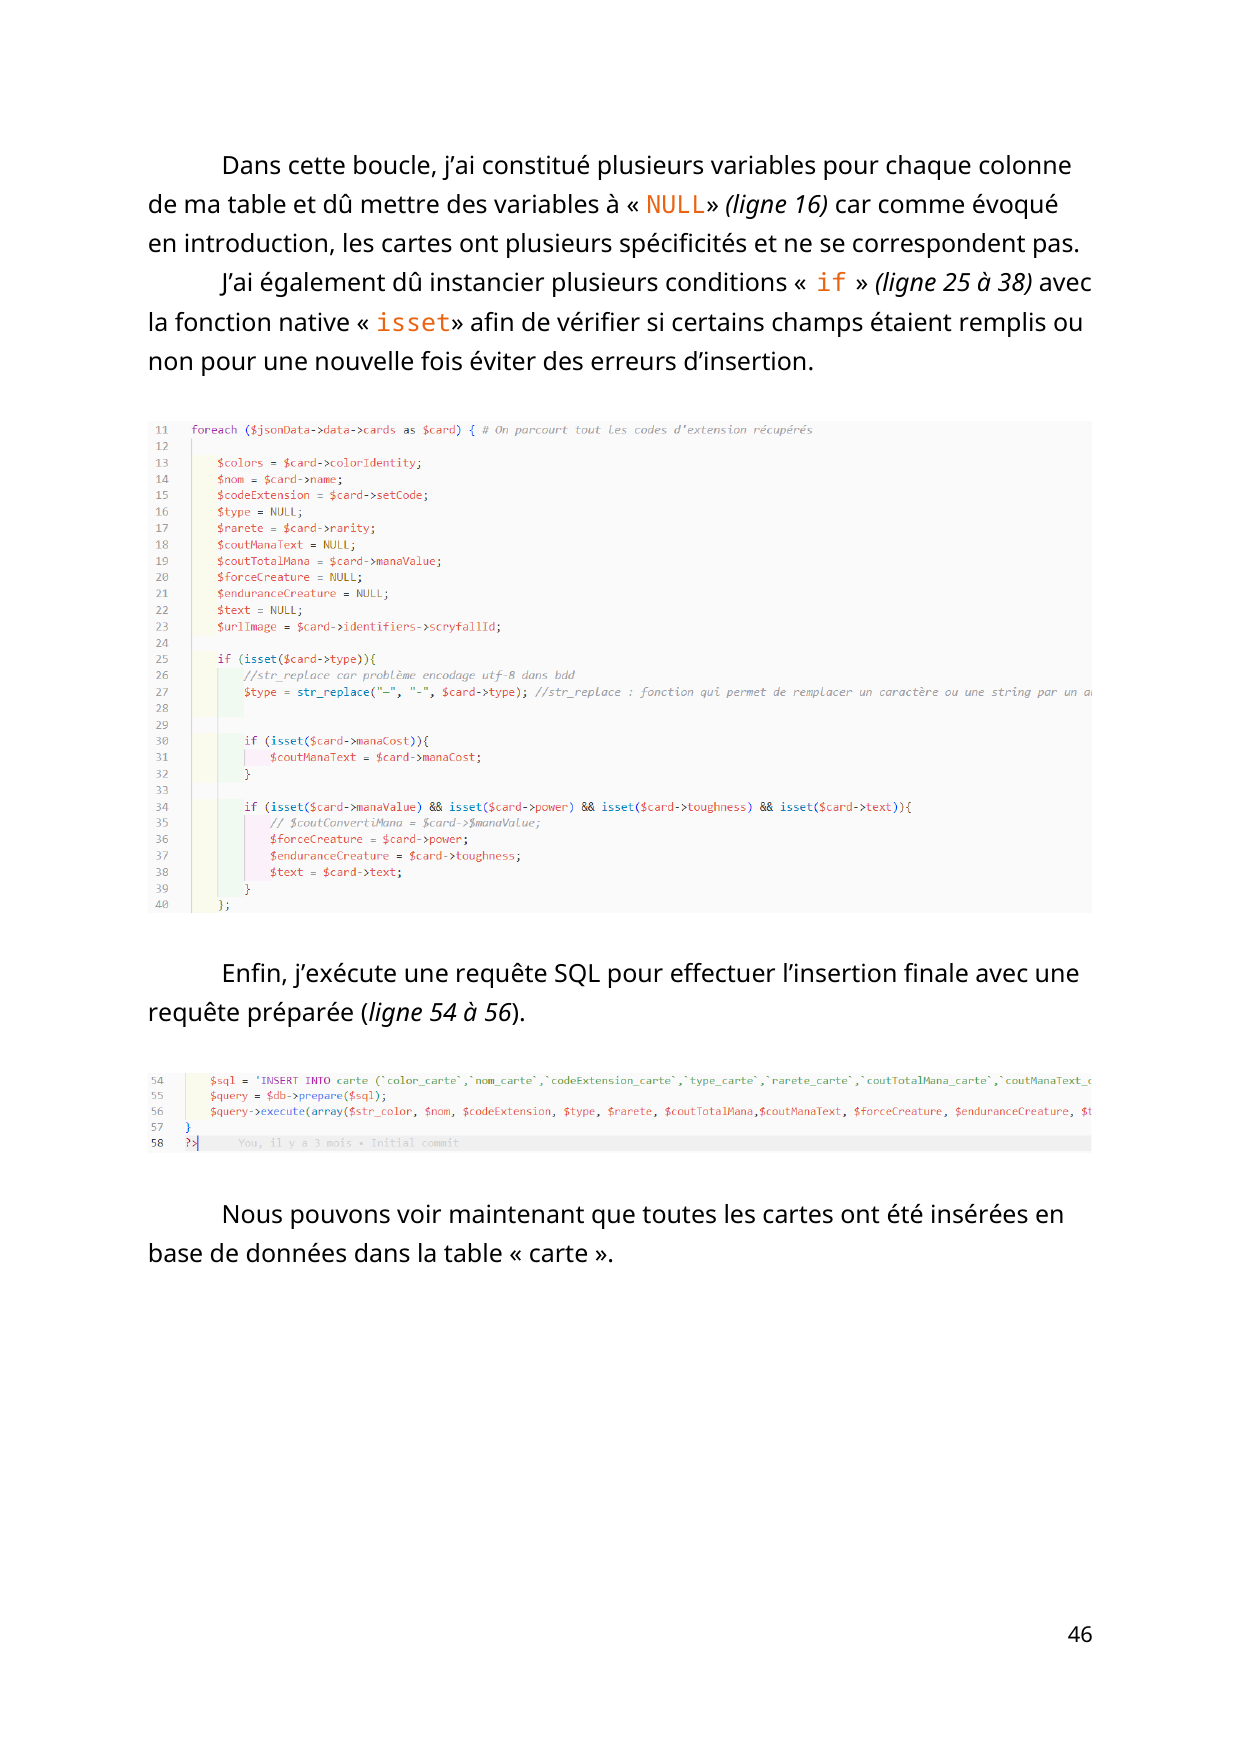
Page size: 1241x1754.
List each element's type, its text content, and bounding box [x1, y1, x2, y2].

text Nous pouvons voir maintenant que toutes les cartes ont été insérées en base de données dans la table « carte ». [148, 1196, 1093, 1270]
text Dans cette boucle, j’ai constitué plusieurs variables pour chaque colonne de ma table et dû mettre des variables à « NULL» (ligne 16) car comme évoqué en introduction, les cartes ont plusieurs spécificités et ne se correspondent pas. [148, 148, 1093, 260]
picture [147, 421, 1092, 913]
picture [147, 1073, 1092, 1153]
text Enfin, j’exécute une requête SQL pour effectuer l’insertion finale avec une requête préparée (ligne 54 à 56). [148, 956, 1093, 1029]
text J’ai également dû instancier plusieurs conditions « if » (ligne 25 à 38) avec la fonction native « isset» afin de vérifier si certains champs étaient remplis ou non pour une nouvelle fois éviter des erreurs d’insertion. [148, 265, 1093, 377]
